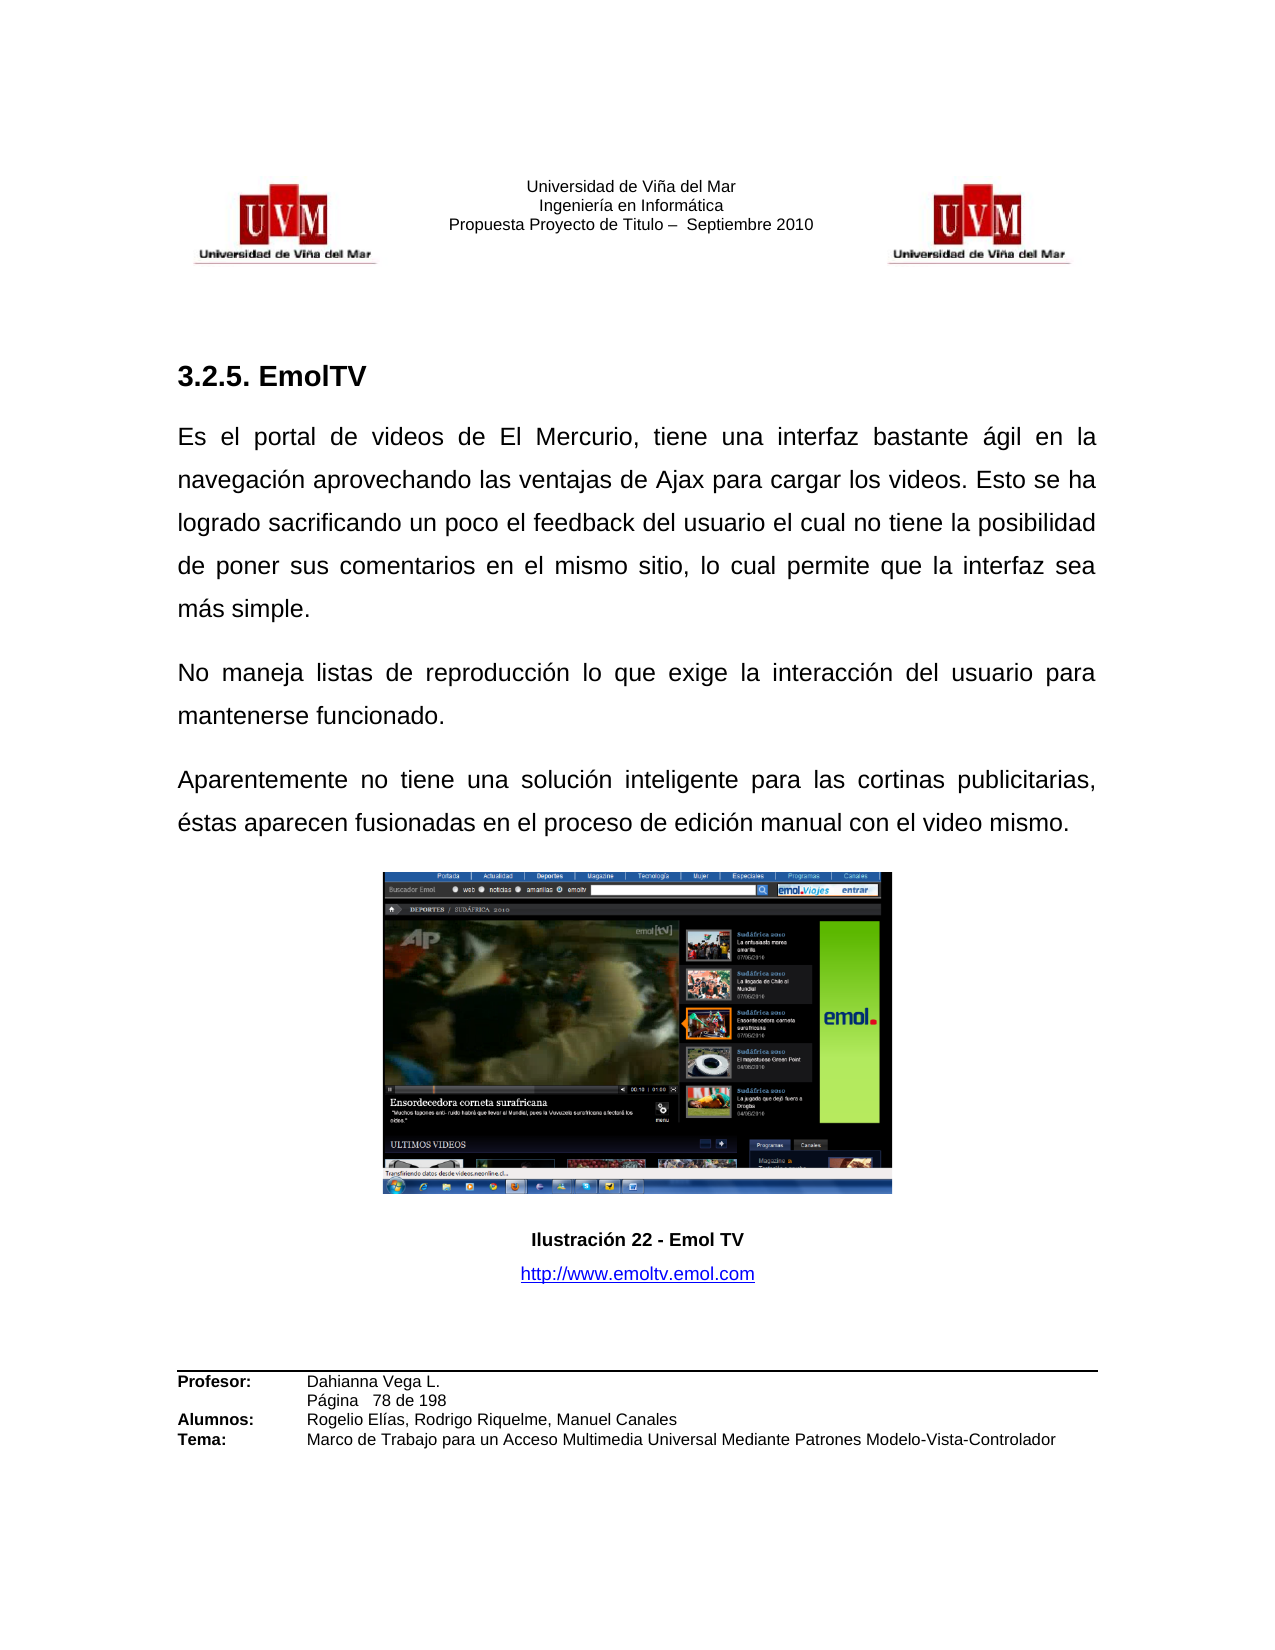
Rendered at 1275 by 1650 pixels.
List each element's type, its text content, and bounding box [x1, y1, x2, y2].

text http://www.emoltv.emol.com [177, 1263, 1098, 1284]
text No maneja listas de reproducción lo que exige la interacción del usuario para mantenerse funcionado. [177, 658, 1098, 730]
picture [382, 872, 893, 1194]
picture [177, 176, 390, 267]
text Es el portal de videos de El Mercurio, tiene una interfaz bastante ágil en la navegación aprovechando las ventajas de Ajax para cargar los videos. Esto se ha logrado sacrificando un poco el feedback del usuario el cual no tiene la posibilidad de poner sus comentarios en el mismo sitio, lo cual permite que la interfaz sea más simple. [177, 422, 1098, 623]
text Ilustración 22 - Emol TV [177, 1229, 1098, 1251]
picture [871, 176, 1084, 267]
text Aparentemente no tiene una solución inteligente para las cortinas publicitarias, éstas aparecen fusionadas en el proceso de edición manual con el video mismo. [177, 765, 1098, 837]
subtitle 3.2.5. EmolTV [177, 359, 1098, 392]
